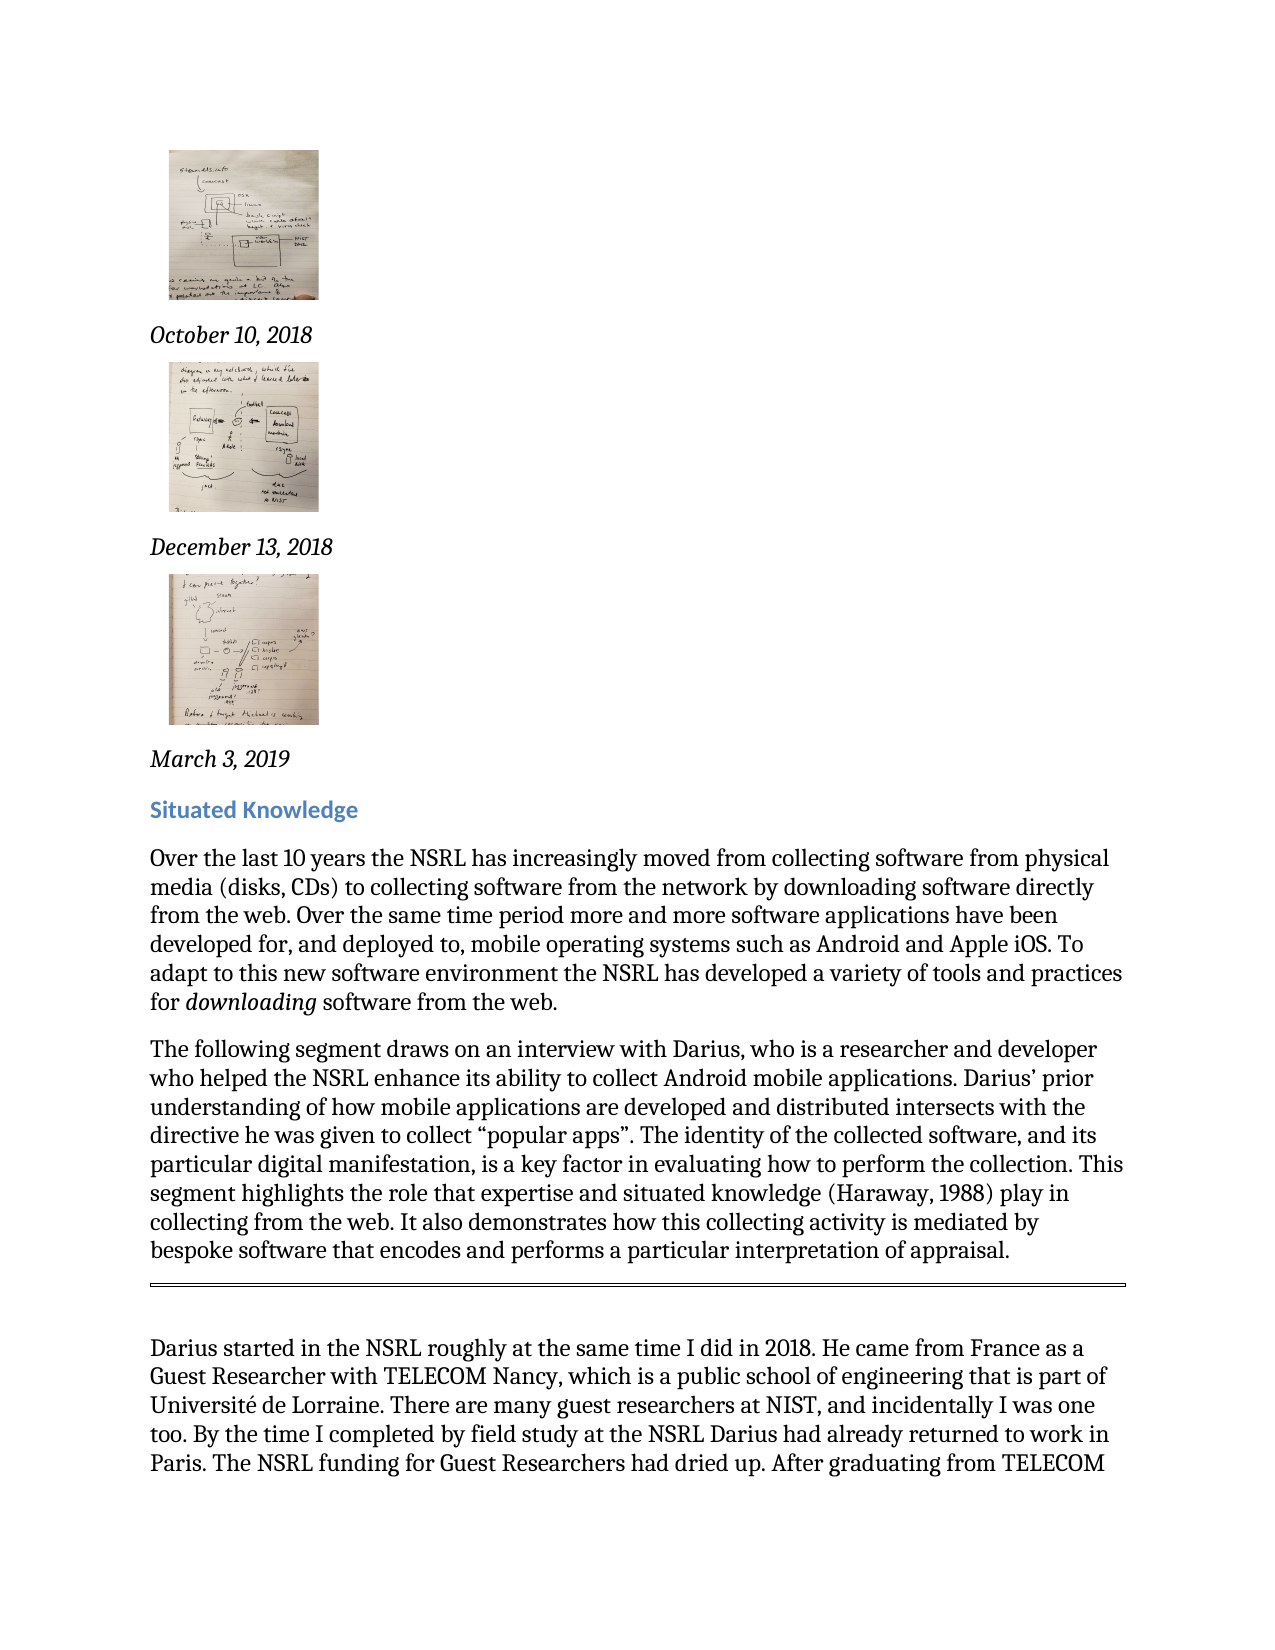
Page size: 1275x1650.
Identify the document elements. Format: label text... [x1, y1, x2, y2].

text Over the last 10 years the NSRL has increasingly moved from collecting software from physical media (disks, CDs) to collecting software from the network by downloading software directly from the web. Over the same time period more and more software applications have been developed for, and deployed to, mobile operating systems such as Android and Apple iOS. To adapt to this new software environment the NSRL has developed a variety of tools and practices for downloading software from the web. [150, 844, 1125, 1016]
text December 13, 2018 [150, 533, 1125, 562]
picture [168, 362, 319, 512]
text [150, 1333, 1125, 1477]
subtitle Situated Knowledge [150, 794, 1125, 825]
text The following segment draws on an interview with Darius, who is a researcher and developer who helped the NSRL enhance its ability to collect Android mobile applications. Darius’ prior understanding of how mobile applications are developed and distributed intersects with the directive he was given to collect “popular apps”. The identity of the collected software, and its particular digital manifestation, is a key factor in evaluating how to perform the collection. This segment highlights the role that expertise and situated knowledge (Haraway, 1988) play in collecting from the web. It also demonstrates how this collecting activity is mediated by bespoke software that encodes and performs a particular interpretation of appraisal. [150, 1035, 1125, 1265]
picture [168, 574, 319, 725]
picture [168, 150, 319, 300]
text March 3, 2019 [150, 745, 1125, 774]
text October 10, 2018 [150, 321, 1125, 349]
